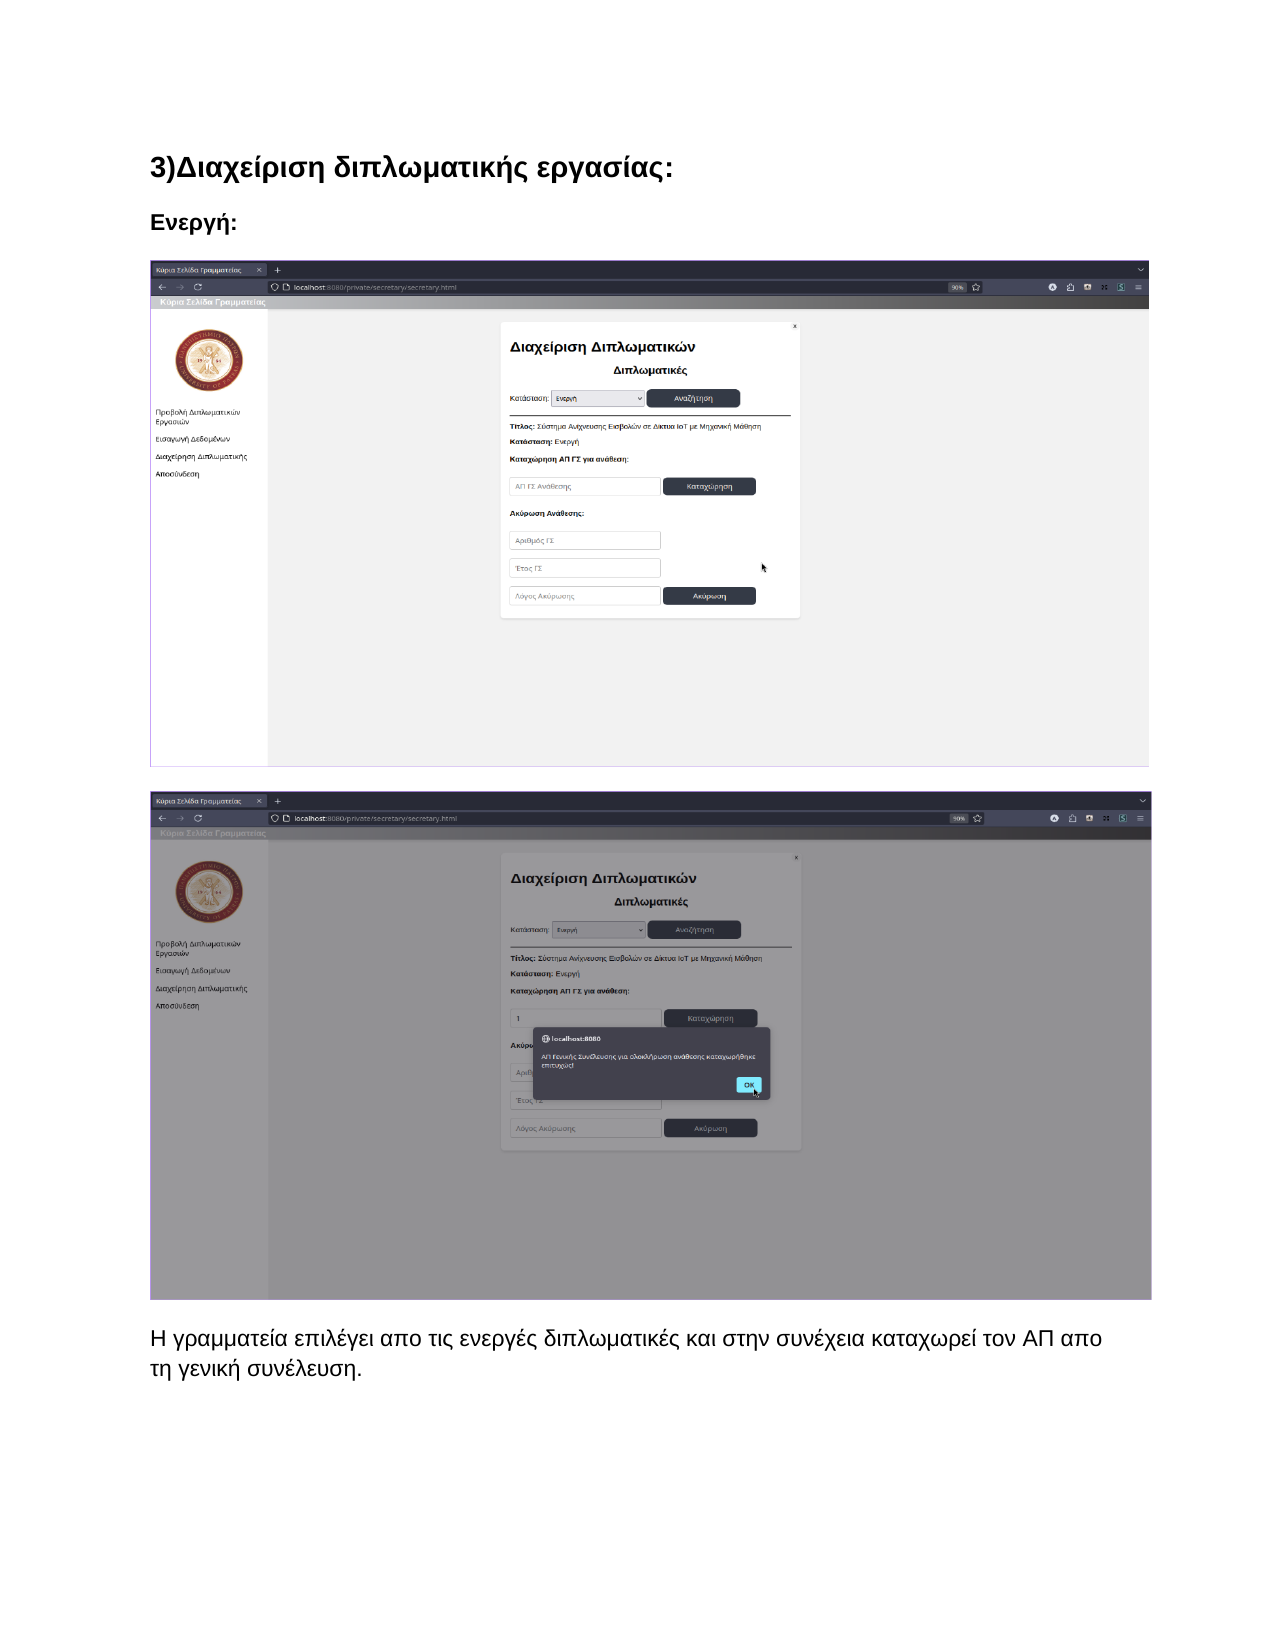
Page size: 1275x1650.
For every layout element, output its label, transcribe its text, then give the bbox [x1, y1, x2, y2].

picture [150, 791, 1152, 1300]
text 3)Διαχείριση διπλωματικής εργασίας: [150, 150, 1125, 183]
text Η γραμματεία επιλέγει απο τις ενεργές διπλωματικές και στην συνέχεια καταχωρεί τον ΑΠ απο τη γενική συνέλευση. [150, 1325, 1125, 1381]
text Ενεργή: [150, 209, 1125, 236]
picture [150, 260, 1149, 767]
